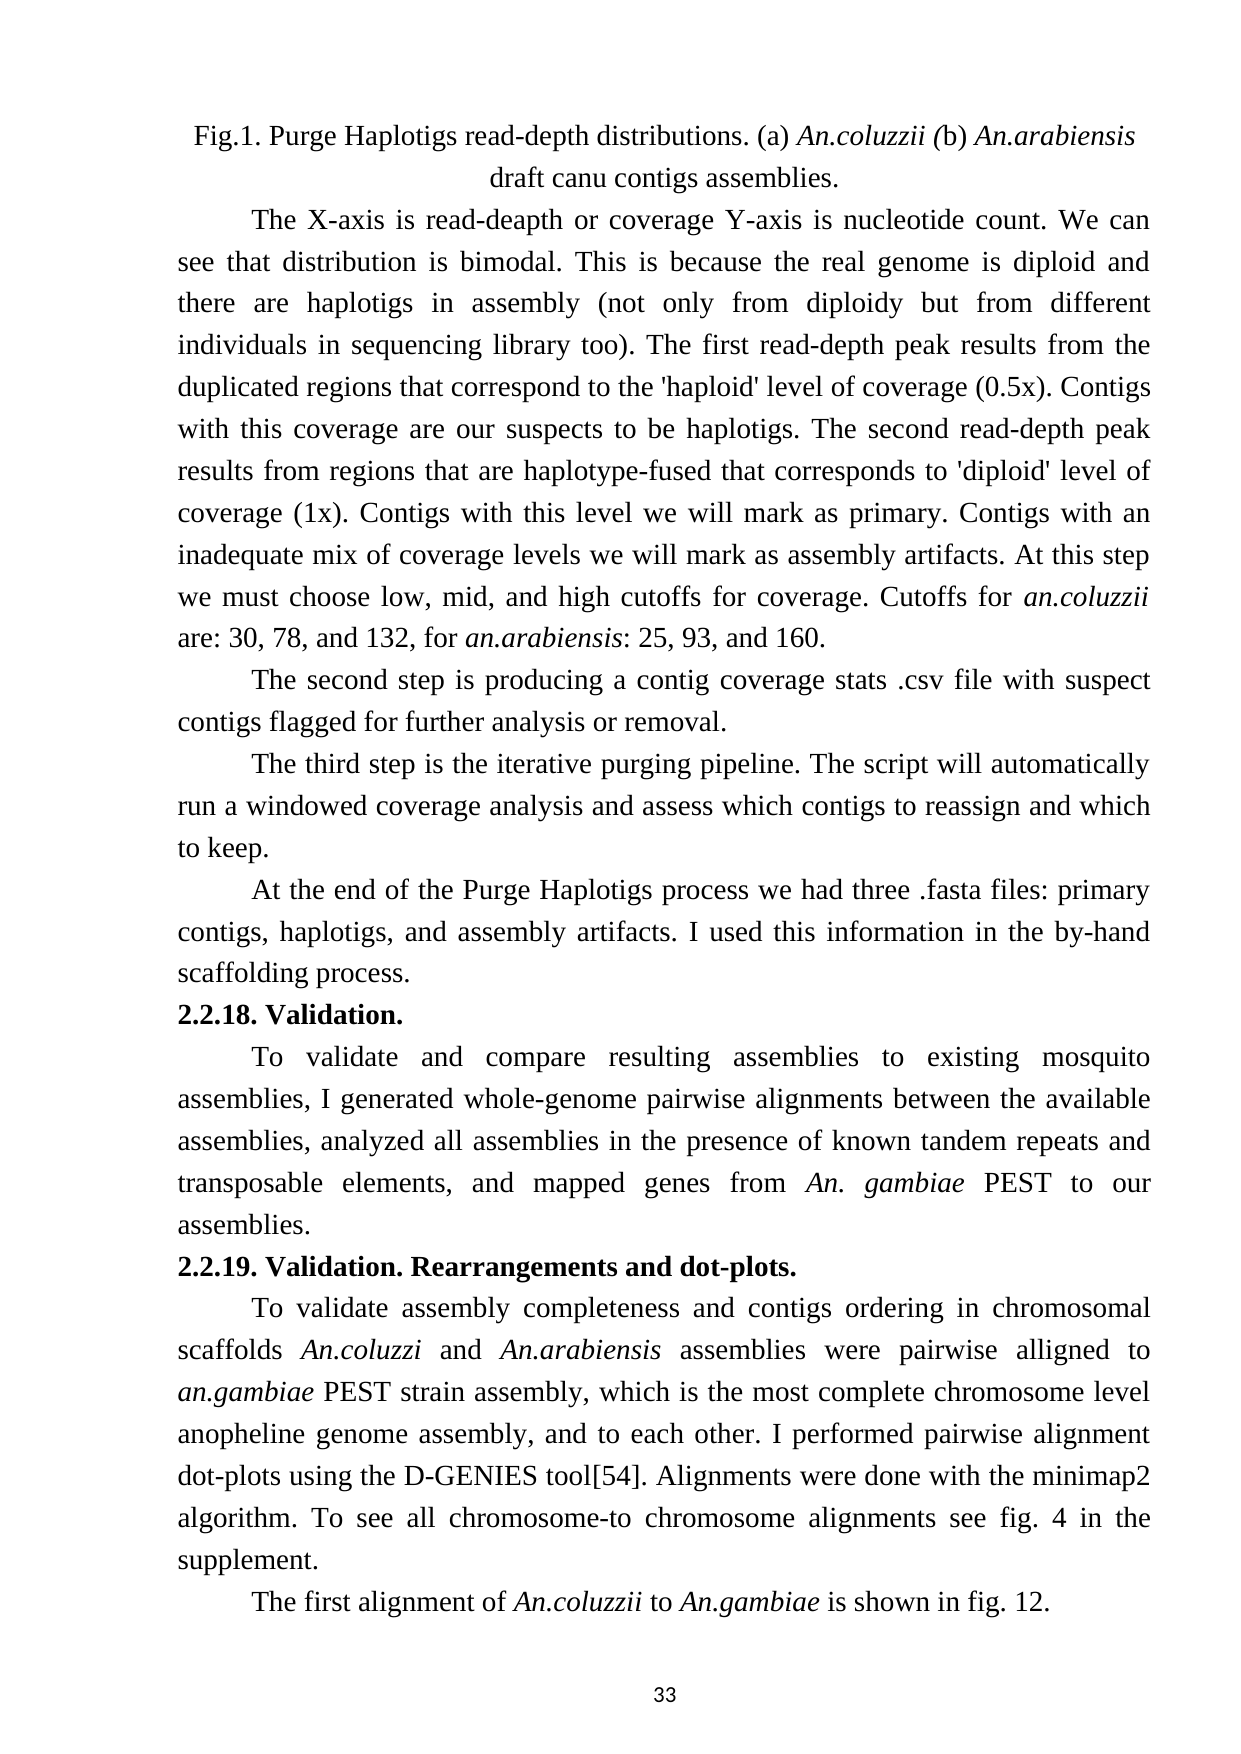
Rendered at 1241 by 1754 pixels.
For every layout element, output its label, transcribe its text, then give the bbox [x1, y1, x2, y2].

text The X-axis is read-deapth or coverage Y-axis is nucleotide count. We can see that distribution is bimodal. This is because the real genome is diploid and there are haplotigs in assembly (not only from diploidy but from different individuals in sequencing library too). The first read-depth peak results from the duplicated regions that correspond to the 'haploid' level of coverage (0.5x). Contigs with this coverage are our suspects to be haplotigs. The second read-depth peak results from regions that are haplotype-fused that corresponds to 'diploid' level of coverage (1x). Contigs with this level we will mark as primary. Contigs with an inadequate mix of coverage levels we will mark as assembly artifacts. At this step we must choose low, mid, and high cutoffs for coverage. Cutoffs for an.coluzzii are: 30, 78, and 132, for an.arabiensis: 25, 93, and 160. [177, 202, 1152, 654]
text Purge Haplotigs read-depth distributions. (a) An.coluzzii (b) An.arabiensis draft canu contigs assemblies. [177, 118, 1152, 193]
text To validate and compare resulting assemblies to existing mosquito assemblies, I generated whole-genome pairwise alignments between the available assemblies, analyzed all assemblies in the presence of known tandem repeats and transposable elements, and mapped genes from An. gambiae PEST to our assemblies. [177, 1039, 1152, 1240]
text To validate assembly completeness and contigs ordering in chromosomal scaffolds An.coluzzi and An.arabiensis assemblies were pairwise alligned to an.gambiae PEST strain assembly, which is the most complete chromosome level anopheline genome assembly, and to each other. I performed pairwise alignment dot-plots using the D-GENIES tool[54]. Alignments were done with the minimap2 algorithm. To see all chromosome-to chromosome alignments see fig. 4 in the supplement. [177, 1291, 1152, 1575]
text At the end of the Purge Haplotigs process we had three .fasta files: primary contigs, haplotigs, and assembly artifacts. I used this information in the by-hand scaffolding process. [177, 872, 1152, 989]
text The third step is the iterative purging pipeline. The script will automatically run a windowed coverage analysis and assess which contigs to reassign and which to keep. [177, 746, 1152, 863]
text The second step is producing a contig coverage stats .csv file with suspect contigs flagged for further analysis or removal. [177, 662, 1152, 738]
text Validation. [177, 997, 1152, 1031]
text The first alignment of An.coluzzii to An.gambiae is shown in fig. 12. [177, 1584, 1152, 1617]
text Validation. Rearrangements and dot-plots. [177, 1249, 1152, 1282]
